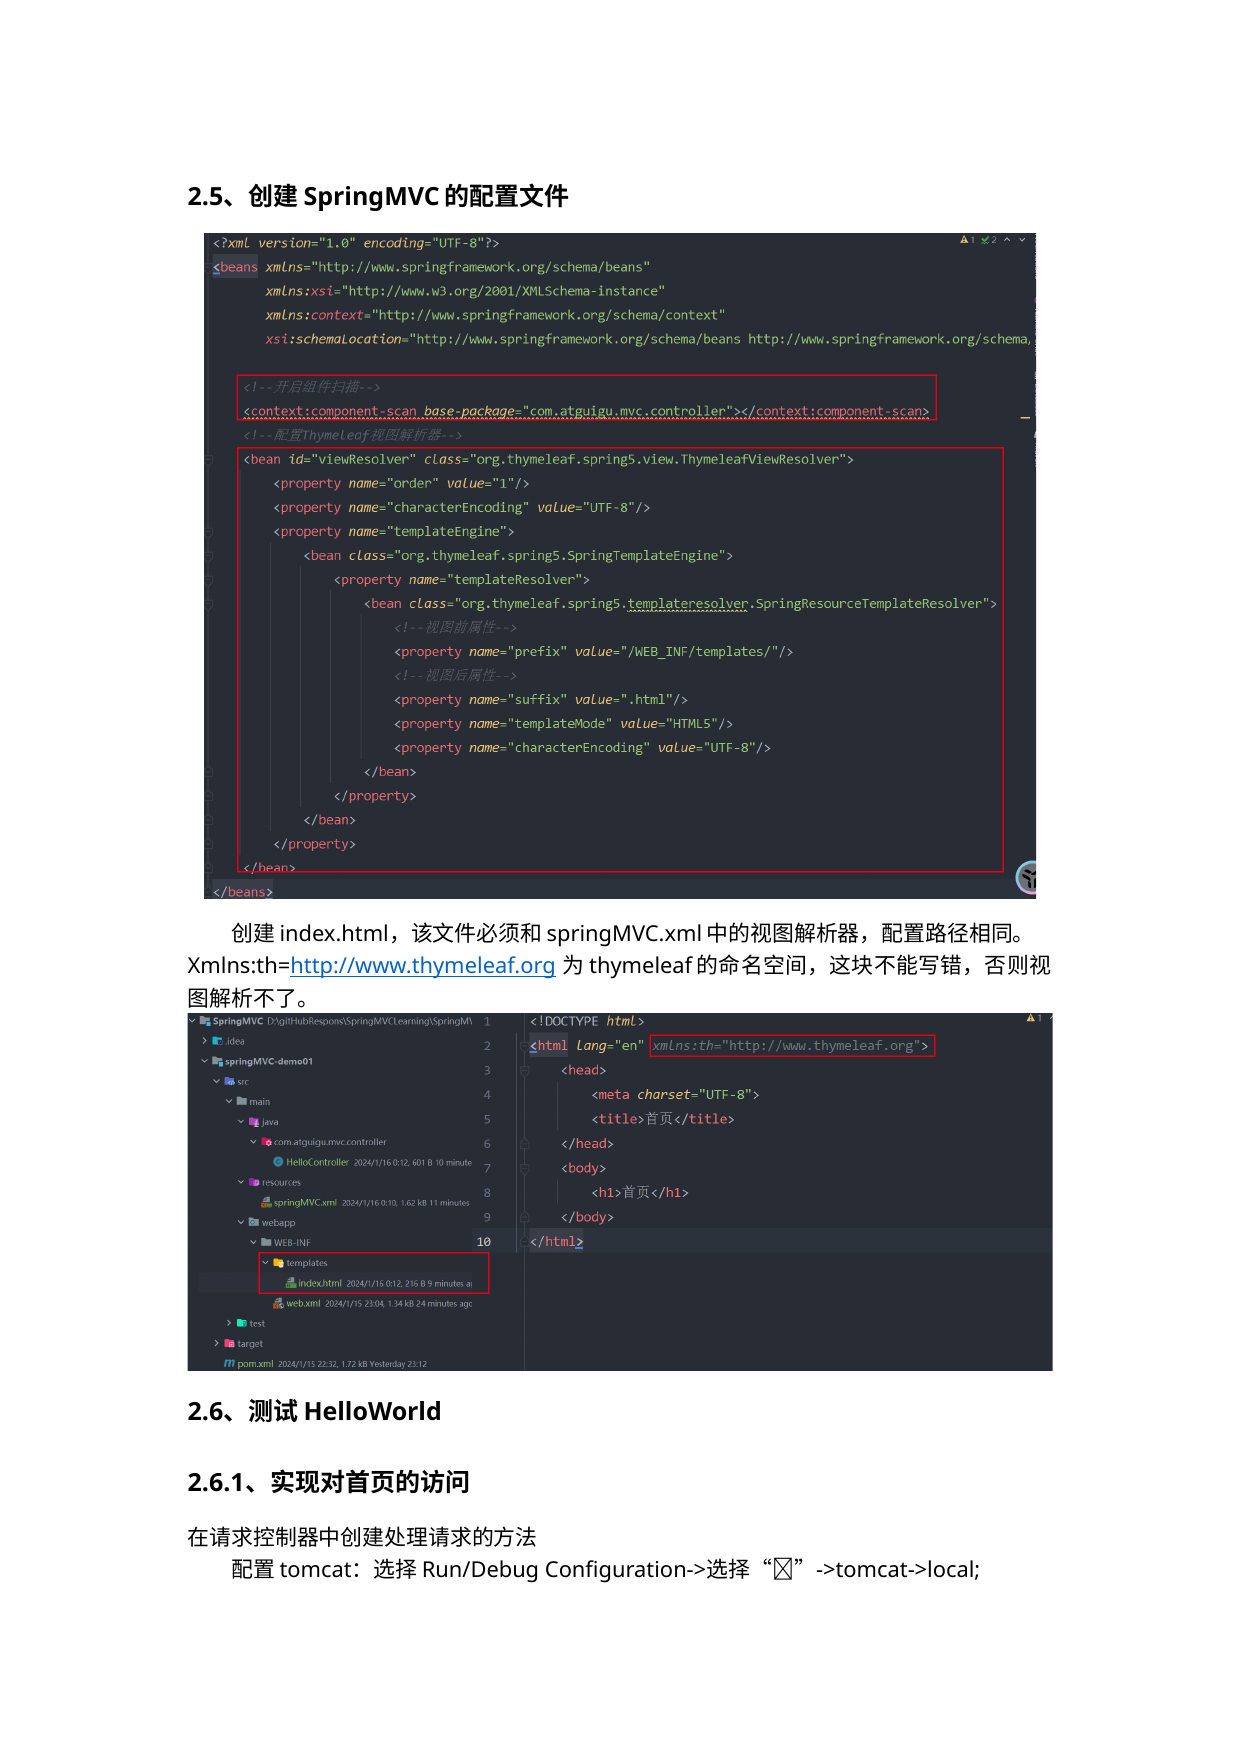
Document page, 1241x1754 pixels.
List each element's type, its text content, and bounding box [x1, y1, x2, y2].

text 配置tomcat：选择Run/Debug Configuration->选择“➕”->tomcat->local; [187, 1552, 1053, 1584]
text Xmlns:th=http://www.thymeleaf.org 为thymeleaf的命名空间，这块不能写错，否则视图解析不了。 [187, 948, 1053, 1013]
subtitle 2.6、测试HelloWorld [187, 1377, 1053, 1442]
text 创建index.html，该文件必须和springMVC.xml中的视图解析器，配置路径相同。 [187, 916, 1053, 948]
subtitle 2.5、创建SpringMVC的配置文件 [187, 162, 1053, 227]
subtitle 2.6.1、实现对首页的访问 [187, 1448, 1053, 1513]
picture [204, 233, 1037, 899]
text 在请求控制器中创建处理请求的方法 [187, 1519, 1053, 1552]
picture [187, 1013, 1053, 1371]
